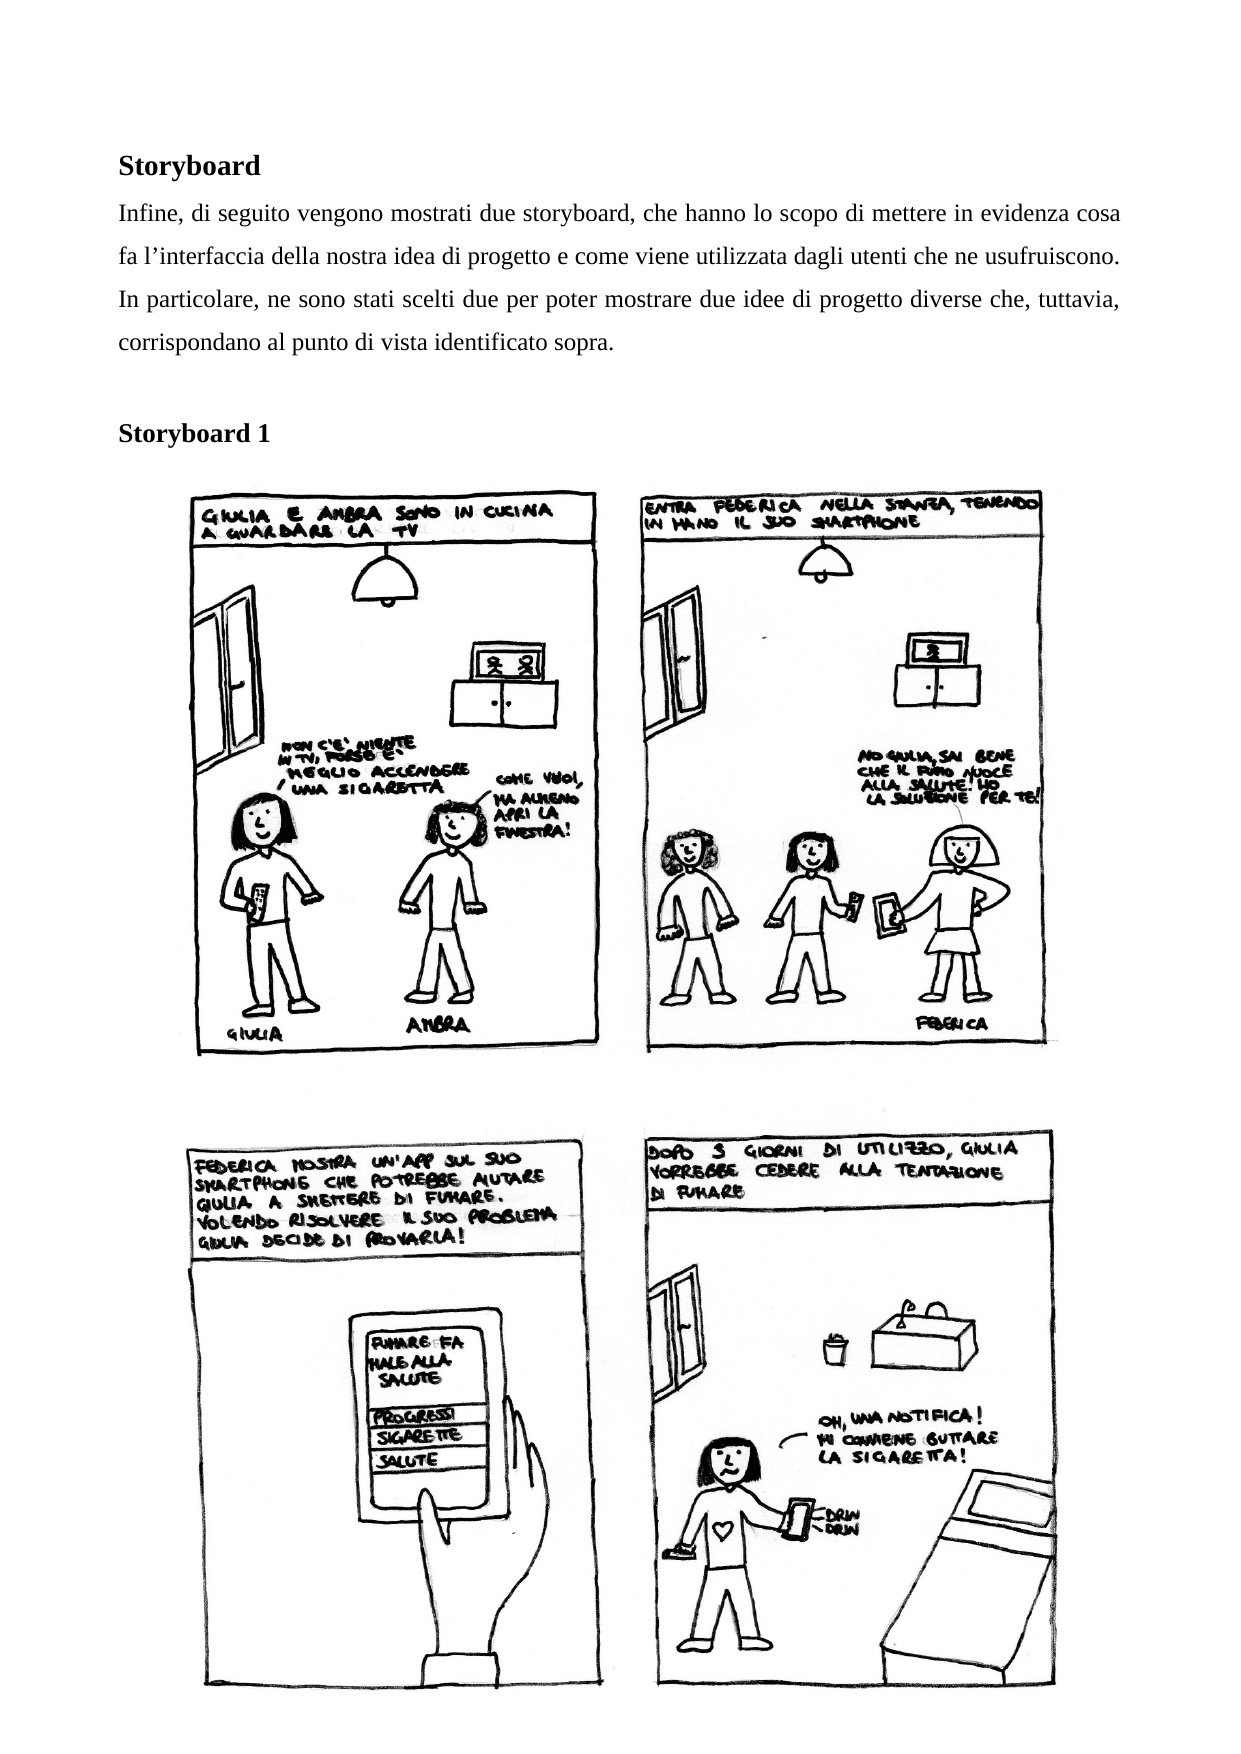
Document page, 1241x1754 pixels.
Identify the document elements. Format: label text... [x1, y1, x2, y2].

picture [178, 482, 1063, 1695]
text Infine, di seguito vengono mostrati due storyboard, che hanno lo scopo di mettere in evidenza cosa fa l’interfaccia della nostra idea di progetto e come viene utilizzata dagli utenti che ne usufruiscono. In particolare, ne sono stati scelti due per poter mostrare due idee di progetto diverse che, tuttavia, corrispondano al punto di vista identificato sopra. [118, 198, 1122, 356]
text Storyboard 1 [118, 417, 1122, 448]
text Storyboard [118, 148, 1122, 181]
